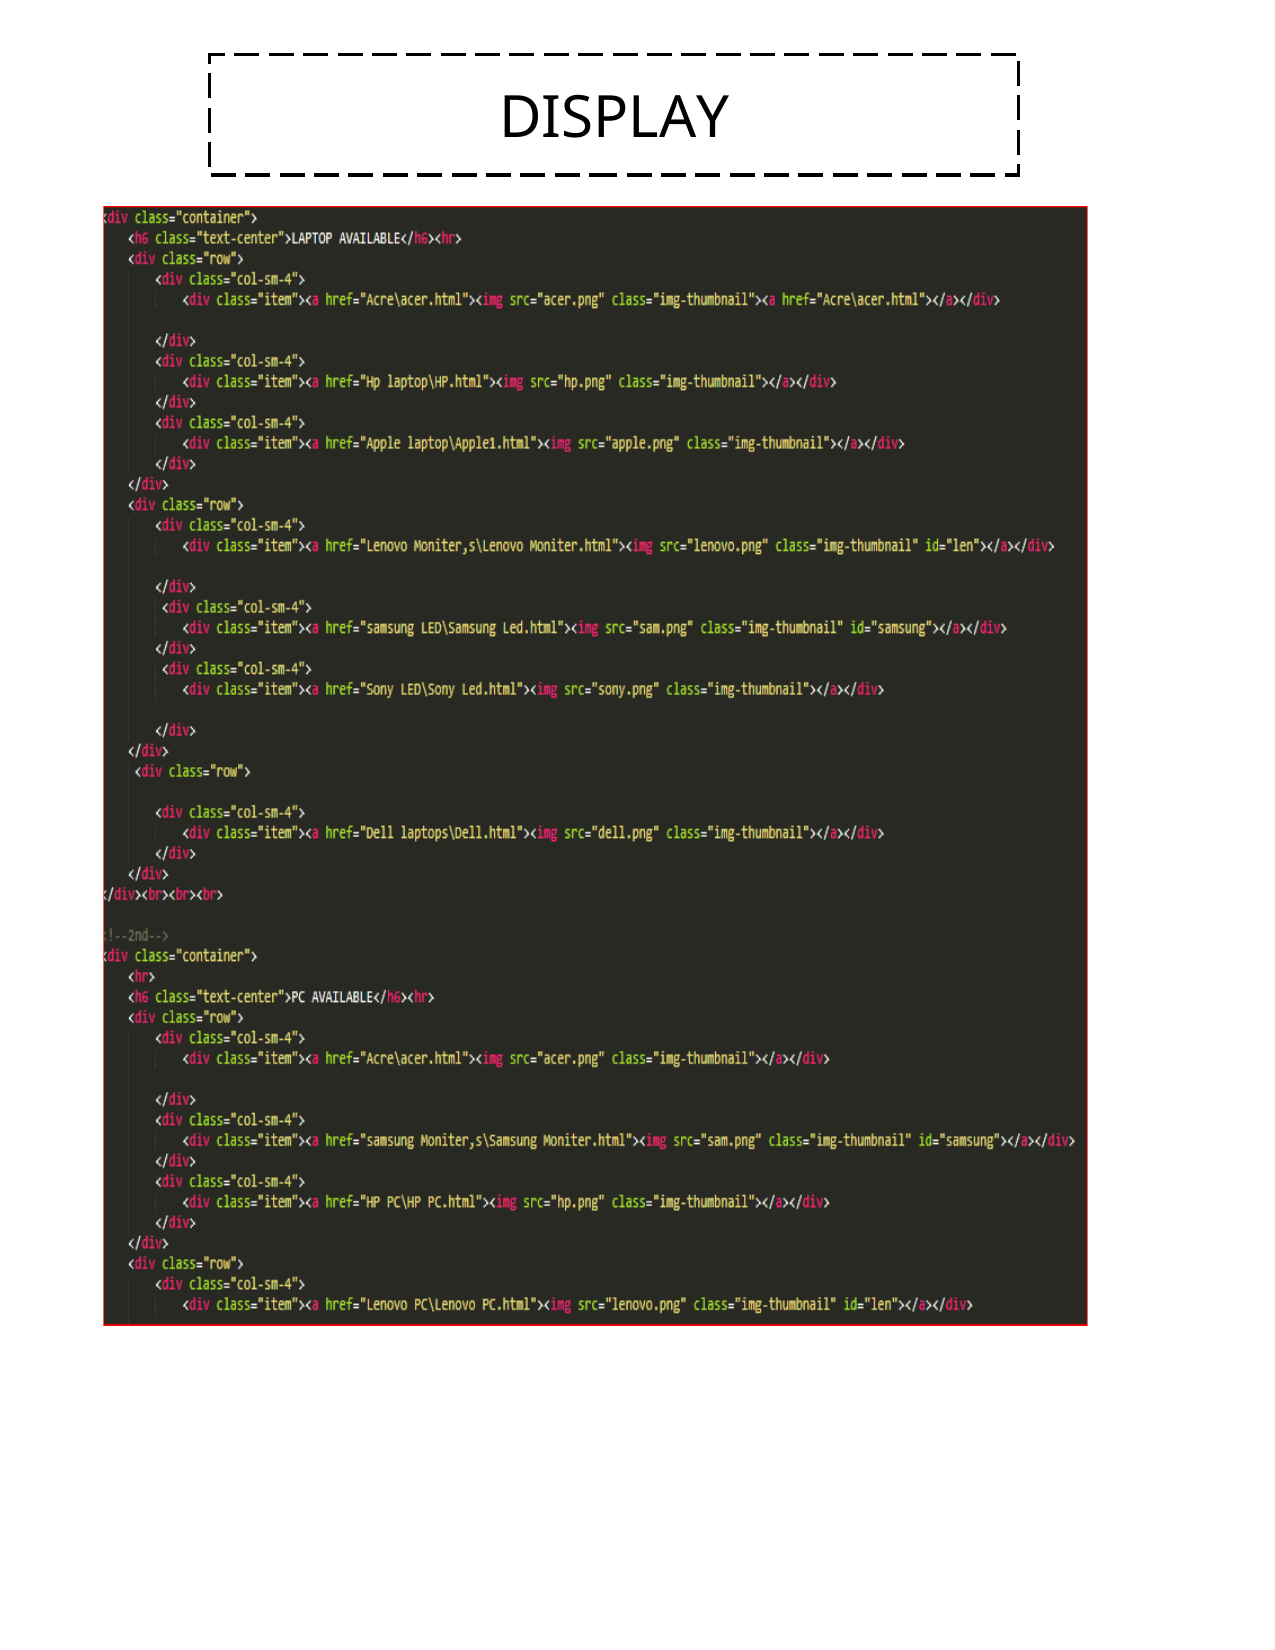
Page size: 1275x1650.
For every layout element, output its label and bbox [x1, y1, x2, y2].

picture [103, 206, 1088, 1326]
